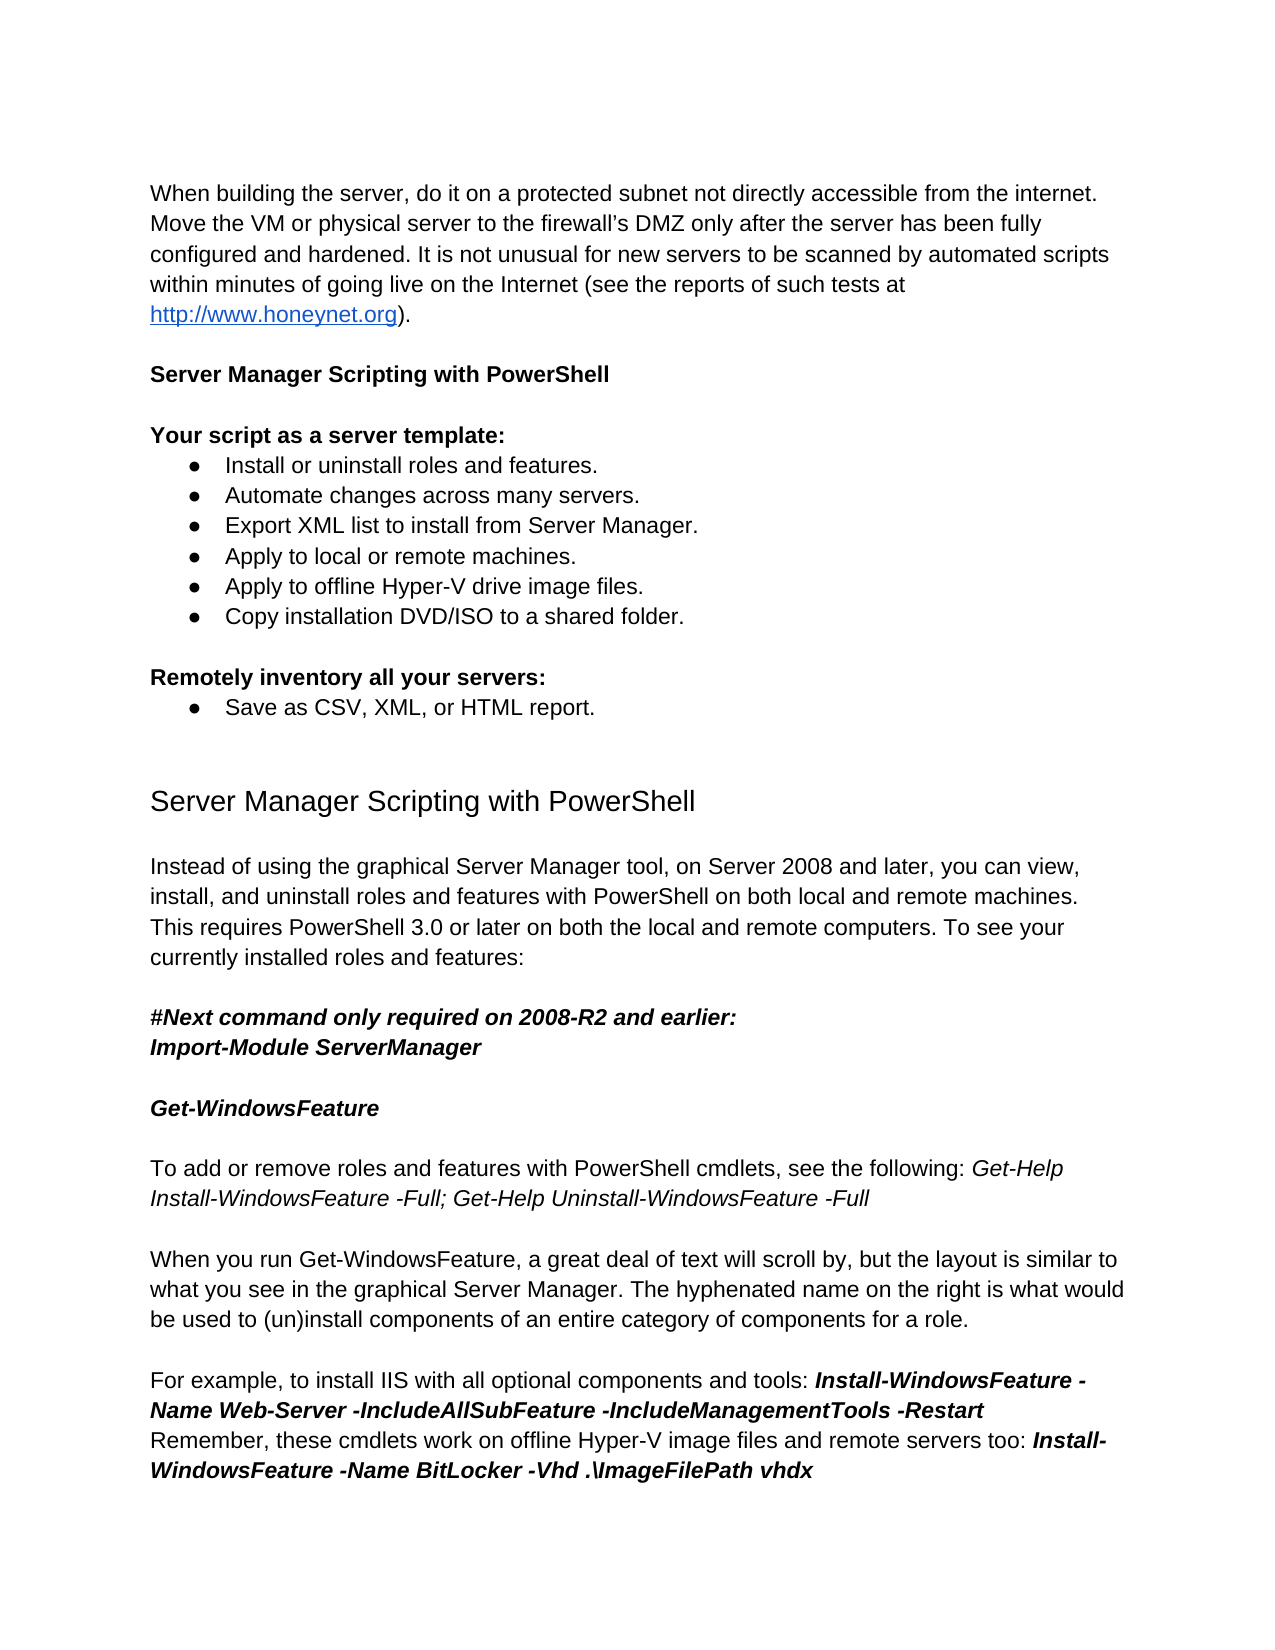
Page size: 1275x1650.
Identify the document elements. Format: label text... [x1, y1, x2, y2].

list Apply to offline Hyper-V drive image files. [187, 573, 1125, 599]
text #Next command only required on 2008-R2 and earlier: [150, 1004, 1125, 1031]
text Your script as a server template: [150, 422, 1125, 448]
text When you run Get-WindowsFeature, a great deal of text will scroll by, but the layout is similar to what you see in the graphical Server Manager. The hyphenated name on the right is what would be used to (un)install components of an entire category of components for a role. [150, 1246, 1125, 1333]
text Get-WindowsFeature [150, 1095, 1125, 1121]
list Copy installation DVD/ISO to a shared folder. [187, 603, 1125, 629]
text Remember, these cmdlets work on offline Hyper-V image files and remote servers too: Install-WindowsFeature -Name BitLocker -Vhd .\ImageFilePath vhdx [150, 1427, 1125, 1484]
list Save as CSV, XML, or HTML report. [187, 694, 1125, 720]
text Server Manager Scripting with PowerShell [150, 784, 1125, 818]
list Export XML list to install from Server Manager. [187, 512, 1125, 539]
text Remotely inventory all your servers: [150, 663, 1125, 690]
text Instead of using the graphical Server Manager tool, on Server 2008 and later, you can view, install, and uninstall roles and features with PowerShell on both local and remote machines. This requires PowerShell 3.0 or later on both the local and remote computers. To see your currently installed roles and features: [150, 853, 1125, 970]
text When building the server, do it on a protected subnet not directly accessible from the internet. Move the VM or physical server to the firewall’s DMZ only after the server has been fully configured and hardened. It is not unusual for new servers to be scanned by automated scripts within minutes of going live on the Internet (see the reports of such tests at http://www.honeynet.org). [150, 180, 1125, 327]
list Automate changes across many servers. [187, 482, 1125, 509]
text Import-Module ServerManager [150, 1034, 1125, 1061]
text Server Manager Scripting with PowerShell [150, 361, 1125, 388]
text For example, to install IIS with all optional components and tools: Install-WindowsFeature -Name Web-Server -IncludeAllSubFeature -IncludeManagementTools -Restart [150, 1367, 1125, 1423]
text To add or remove roles and features with PowerShell cmdlets, see the following: Get-Help Install-WindowsFeature -Full; Get-Help Uninstall-WindowsFeature -Full [150, 1155, 1125, 1212]
list Install or uninstall roles and features. [187, 452, 1125, 478]
list Apply to local or remote machines. [187, 543, 1125, 569]
